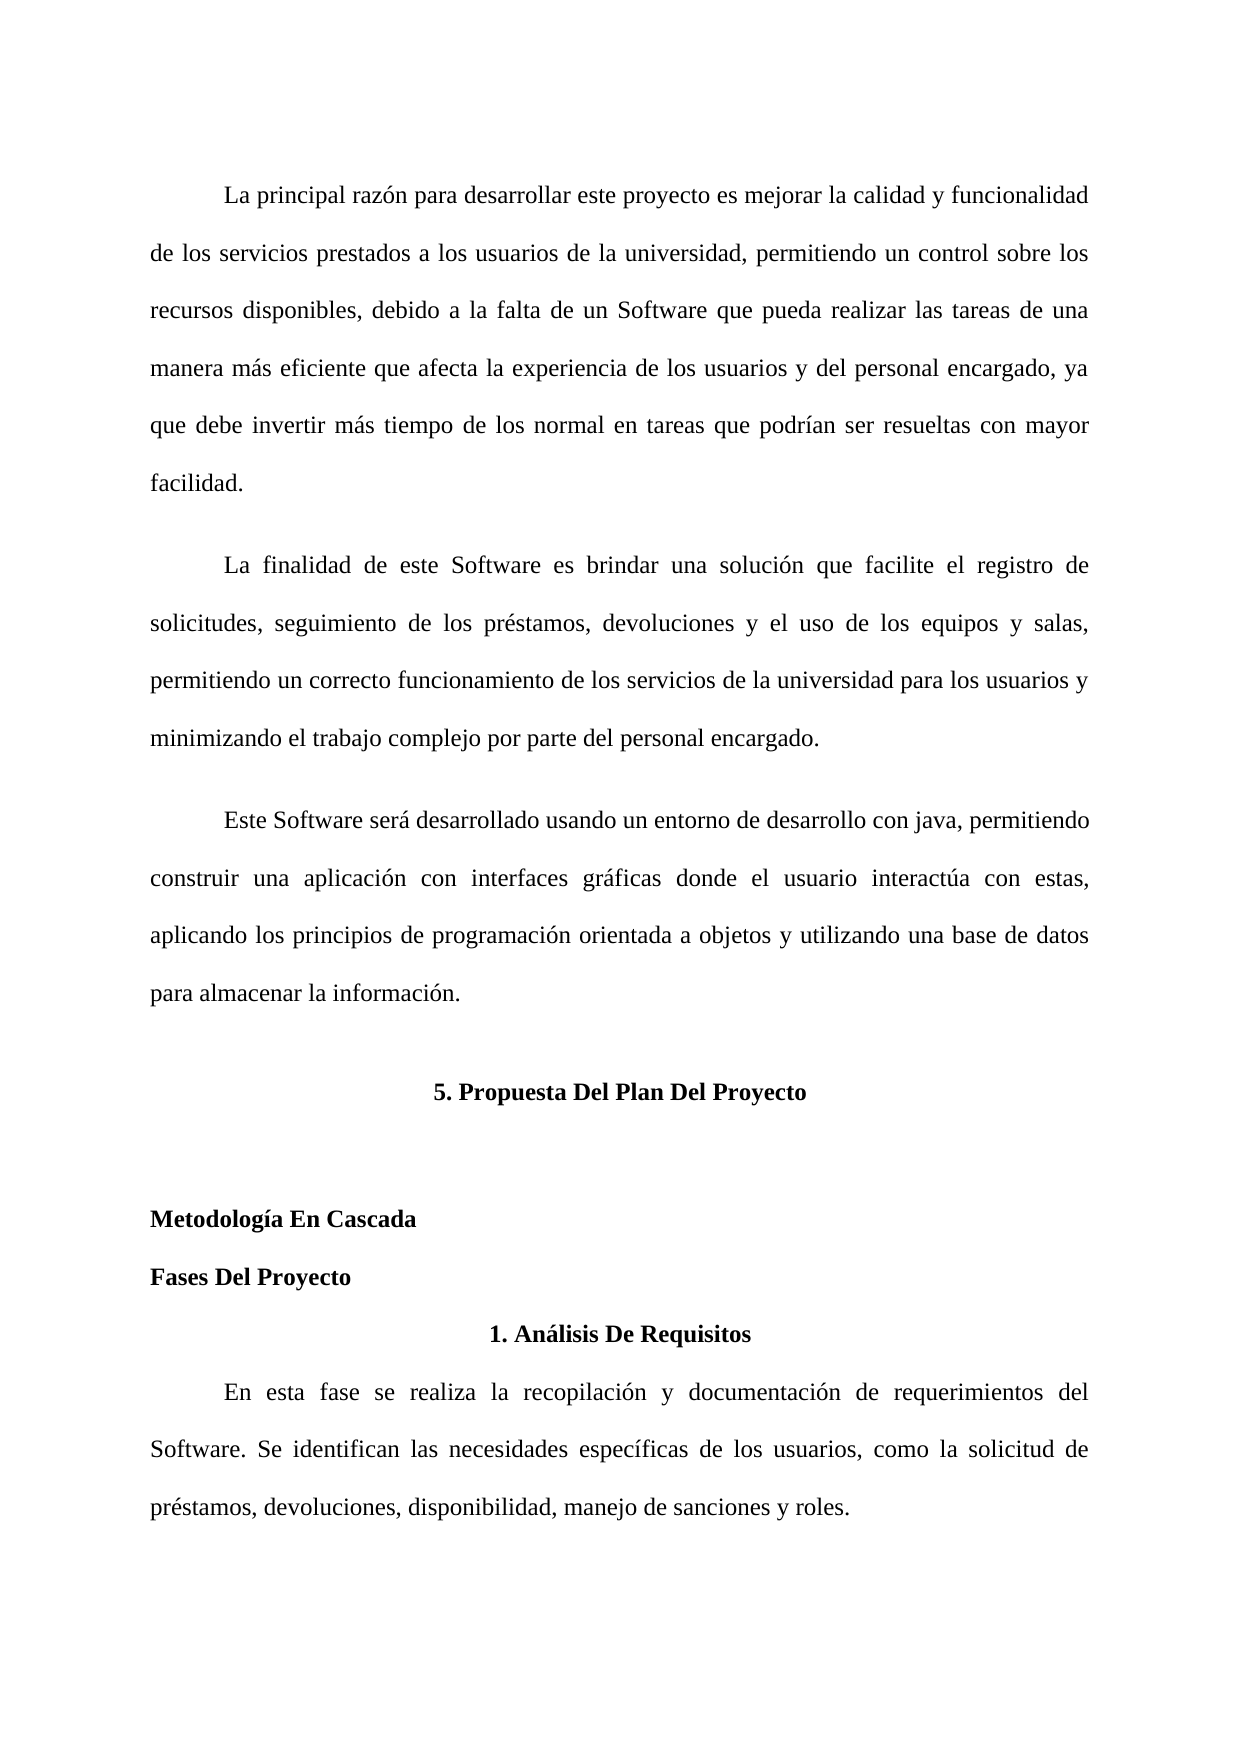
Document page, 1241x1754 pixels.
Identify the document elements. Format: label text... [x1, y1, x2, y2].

text Fases Del Proyecto [150, 1262, 1090, 1291]
text La principal razón para desarrollar este proyecto es mejorar la calidad y funcionalidad de los servicios prestados a los usuarios de la universidad, permitiendo un control sobre los recursos disponibles, debido a la falta de un Software que pueda realizar las tareas de una manera más eficiente que afecta la experiencia de los usuarios y del personal encargado, ya que debe invertir más tiempo de los normal en tareas que podrían ser resueltas con mayor facilidad. [150, 180, 1090, 496]
text La finalidad de este Software es brindar una solución que facilite el registro de solicitudes, seguimiento de los préstamos, devoluciones y el uso de los equipos y salas, permitiendo un correcto funcionamiento de los servicios de la universidad para los usuarios y minimizando el trabajo complejo por parte del personal encargado. [150, 550, 1090, 751]
subtitle 5. Propuesta Del Plan Del Proyecto [150, 1077, 1090, 1106]
text Este Software será desarrollado usando un entorno de desarrollo con java, permitiendo construir una aplicación con interfaces gráficas donde el usuario interactúa con estas, aplicando los principios de programación orientada a objetos y utilizando una base de datos para almacenar la información. [150, 805, 1090, 1006]
text Metodología En Cascada [150, 1204, 1090, 1233]
text 1. Análisis De Requisitos [150, 1319, 1090, 1348]
text En esta fase se realiza la recopilación y documentación de requerimientos del Software. Se identifican las necesidades específicas de los usuarios, como la solicitud de préstamos, devoluciones, disponibilidad, manejo de sanciones y roles. [150, 1377, 1090, 1521]
